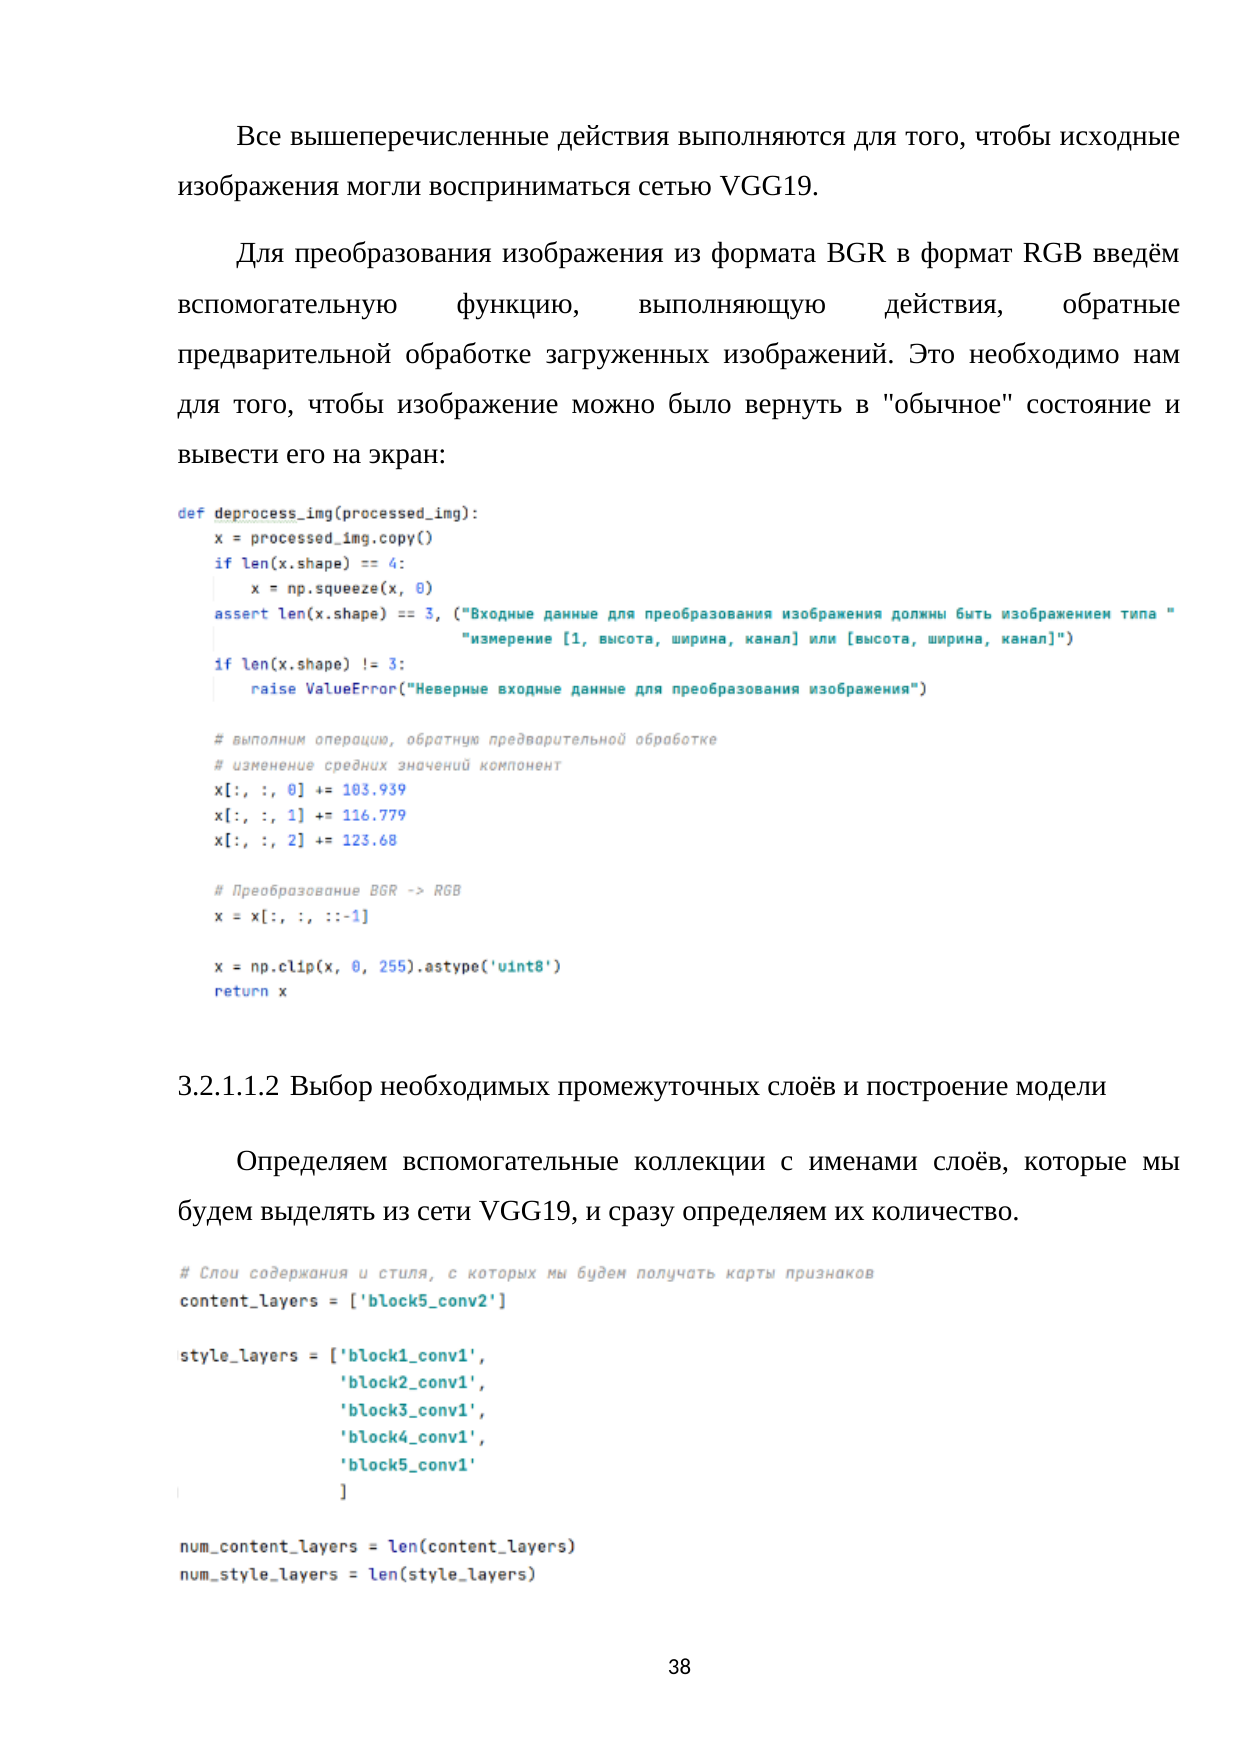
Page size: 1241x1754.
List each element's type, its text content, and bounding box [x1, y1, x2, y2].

picture [177, 1260, 881, 1598]
text Определяем вспомогательные коллекции с именами слоёв, которые мы будем выделять из сети VGG19, и сразу определяем их количество. [177, 1143, 1181, 1227]
text Все вышеперечисленные действия выполняются для того, чтобы исходные изображения могли восприниматься сетью VGG19. [177, 118, 1181, 202]
subtitle Выбор необходимых промежуточных слоёв и построение модели [177, 1068, 1181, 1101]
picture [177, 503, 1182, 1004]
text Для преобразования изображения из формата BGR в формат RGB введём вспомогательную функцию, выполняющую действия, обратные предварительной обработке загруженных изображений. Это необходимо нам для того, чтобы изображение можно было вернуть в "обычное" состояние и вывести его на экран: [177, 235, 1181, 470]
